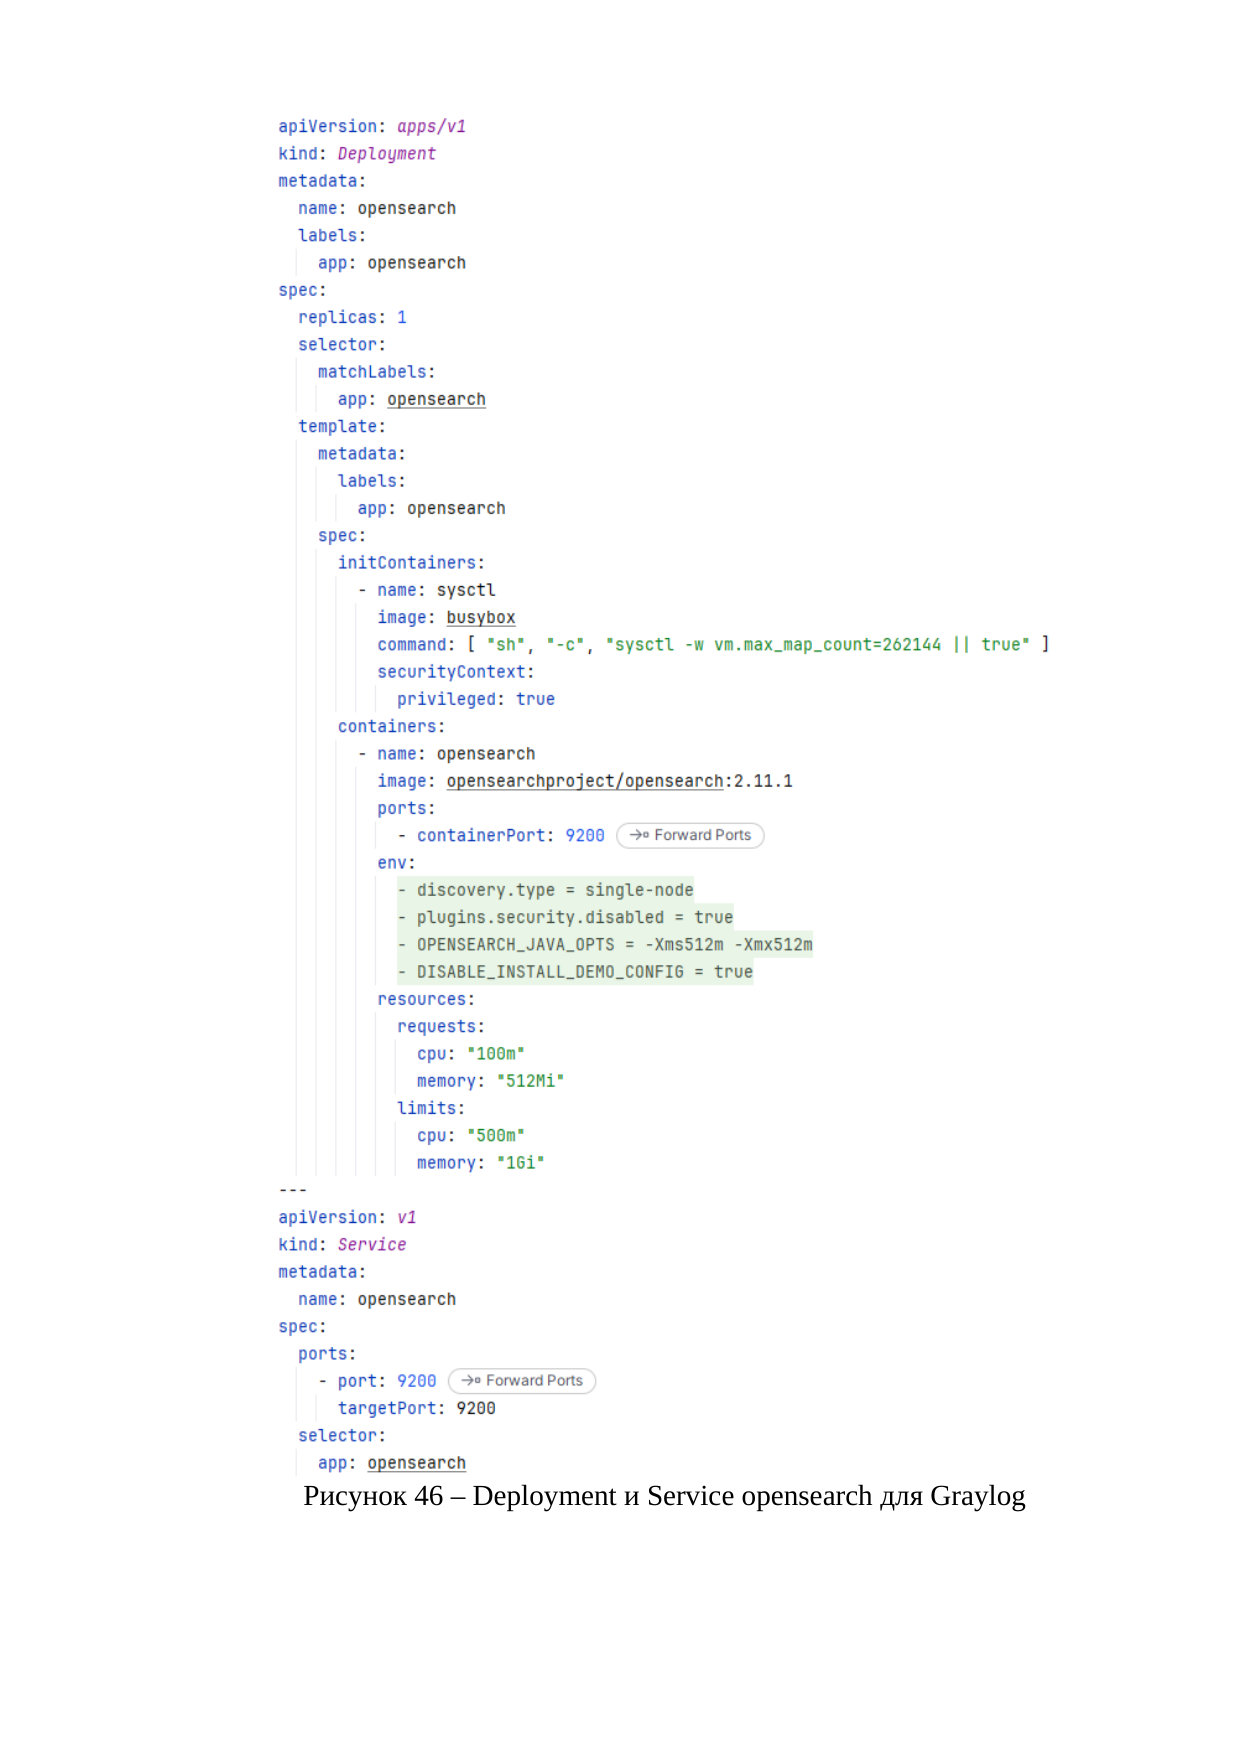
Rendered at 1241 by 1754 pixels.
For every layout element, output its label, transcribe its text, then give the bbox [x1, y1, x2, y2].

text Рисунок 46 – Deployment и Service opensearch для Graylog [177, 1478, 1152, 1511]
picture [277, 118, 1052, 1478]
